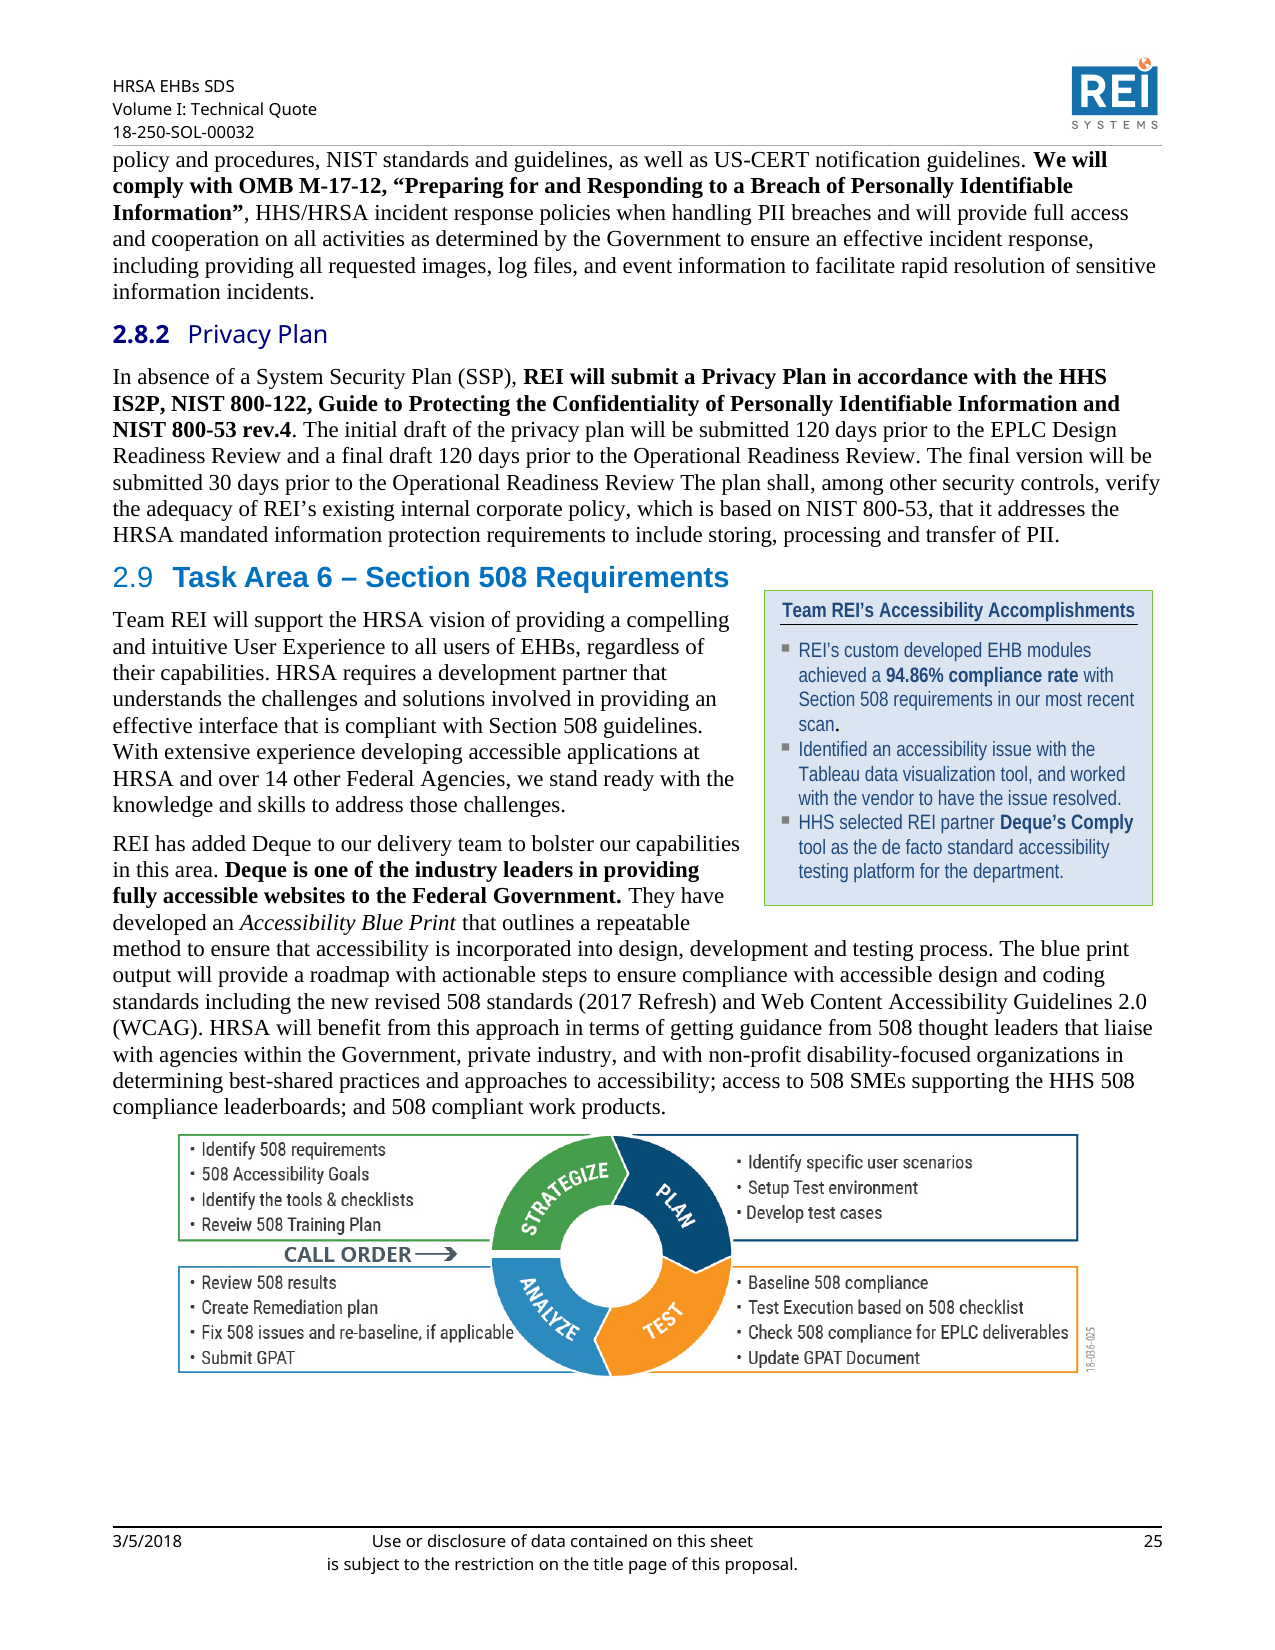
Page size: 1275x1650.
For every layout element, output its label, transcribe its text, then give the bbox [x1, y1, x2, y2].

text In absence of a System Security Plan (SSP), REI will submit a Privacy Plan in accordance with the HHS IS2P, NIST 800-122, Guide to Protecting the Confidentiality of Personally Identifiable Information and NIST 800-53 rev.4. The initial draft of the privacy plan will be submitted 120 days prior to the EPLC Design Readiness Review and a final draft 120 days prior to the Operational Readiness Review. The final version will be submitted 30 days prior to the Operational Readiness Review The plan shall, among other security controls, verify the adequacy of REI’s existing internal corporate policy, which is based on NIST 800-53, that it addresses the HRSA mandated information protection requirements to include storing, processing and transfer of PII. [112, 363, 1162, 548]
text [112, 146, 1162, 304]
picture [1070, 55, 1160, 131]
text REI has added Deque to our delivery team to bolster our capabilities in this area. Deque is one of the industry leaders in providing fully accessible websites to the Federal Government. They have developed an Accessibility Blue Print that outlines a repeatable method to ensure that accessibility is incorporated into design, development and testing process. The blue print output will provide a roadmap with actionable steps to ensure compliance with accessible design and coding standards including the new revised 508 standards (2017 Refresh) and Web Content Accessibility Guidelines 2.0 (WCAG). HRSA will benefit from this approach in terms of getting guidance from 508 thought leaders that liaise with agencies within the Government, private industry, and with non-profit disability-focused organizations in determining best-shared practices and approaches to accessibility; access to 508 SMEs supporting the HHS 508 compliance leaderboards; and 508 compliant work products. [112, 830, 1162, 1120]
subtitle Task Area 6 – Section 508 Requirements [112, 560, 1162, 594]
text Team REI will support the HRSA vision of providing a compelling and intuitive User Experience to all users of EHBs, regardless of their capabilities. HRSA requires a development partner that understands the challenges and solutions involved in providing an effective interface that is compliant with Section 508 guidelines. With extensive experience developing accessible applications at HRSA and over 14 other Federal Agencies, we stand ready with the knowledge and skills to address those challenges. [112, 606, 764, 817]
subtitle Privacy Plan [112, 317, 1162, 351]
picture [177, 1132, 1098, 1394]
